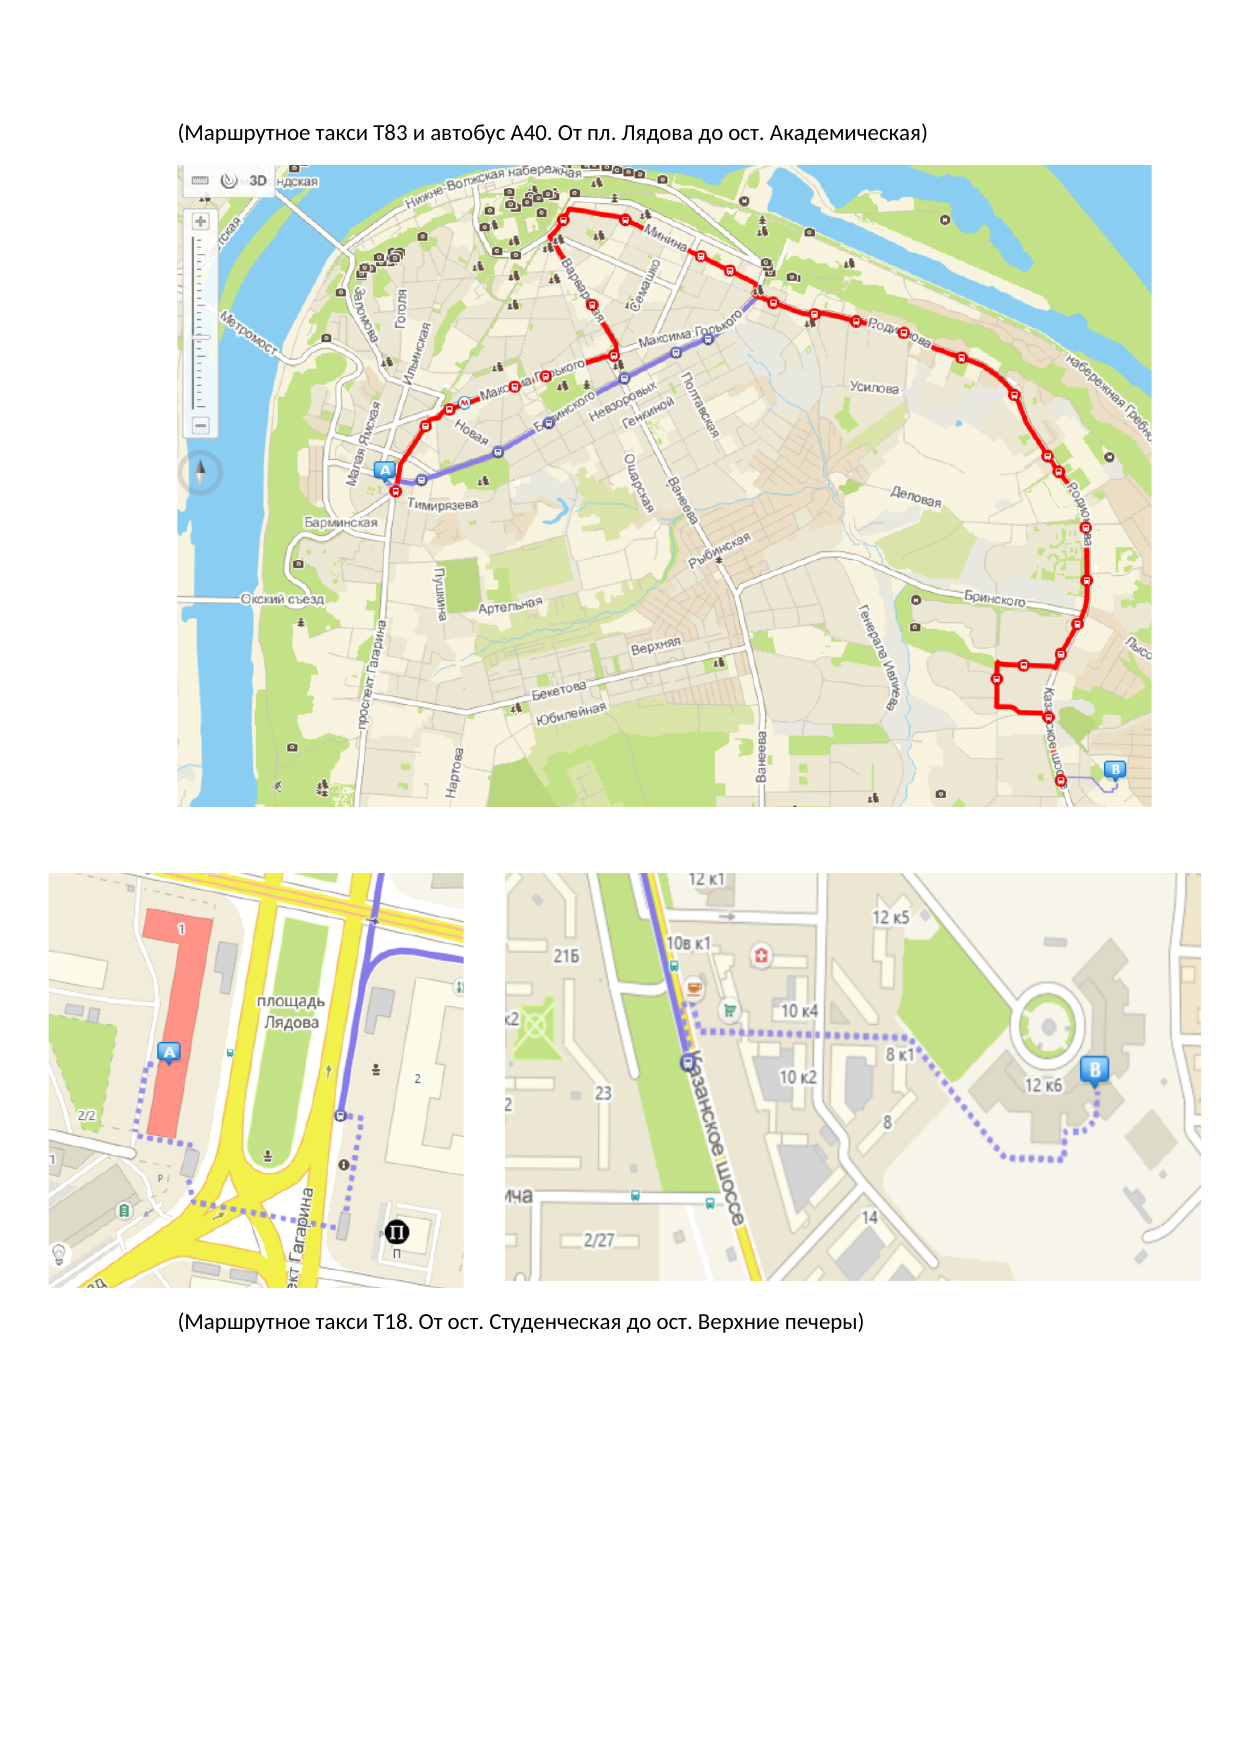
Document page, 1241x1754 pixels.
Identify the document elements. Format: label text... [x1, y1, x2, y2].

picture [48, 873, 464, 1288]
picture [177, 165, 1152, 807]
picture [505, 873, 1202, 1281]
text (Маршрутное такси Т83 и автобус А40. От пл. Лядова до ост. Академическая) [177, 118, 1152, 146]
text (Маршрутное такси Т18. От ост. Студенческая до ост. Верхние печеры) [177, 1174, 1152, 1335]
